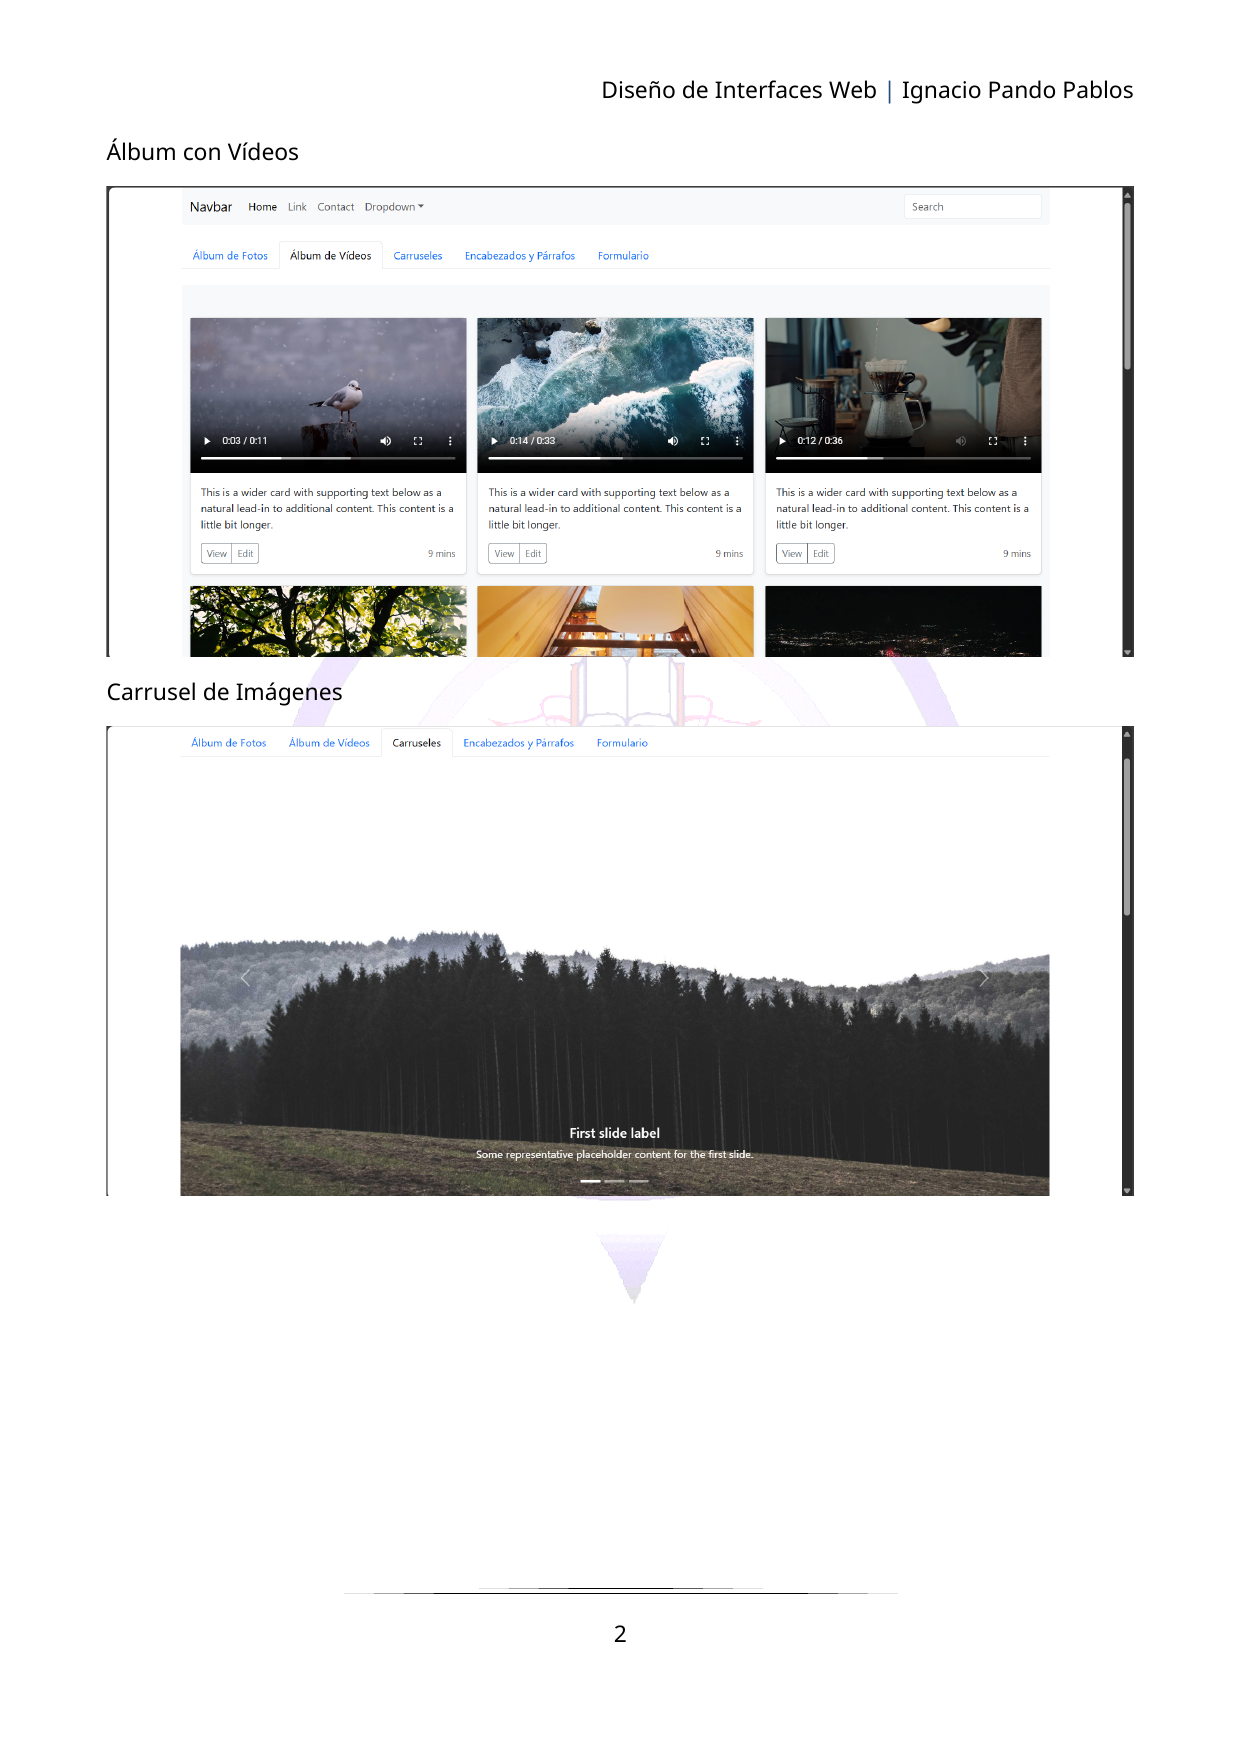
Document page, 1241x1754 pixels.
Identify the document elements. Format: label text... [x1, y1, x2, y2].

text Carrusel de Imágenes [106, 676, 1134, 707]
picture [106, 726, 1134, 1196]
picture [106, 186, 1134, 657]
text Álbum con Vídeos [106, 136, 1134, 168]
